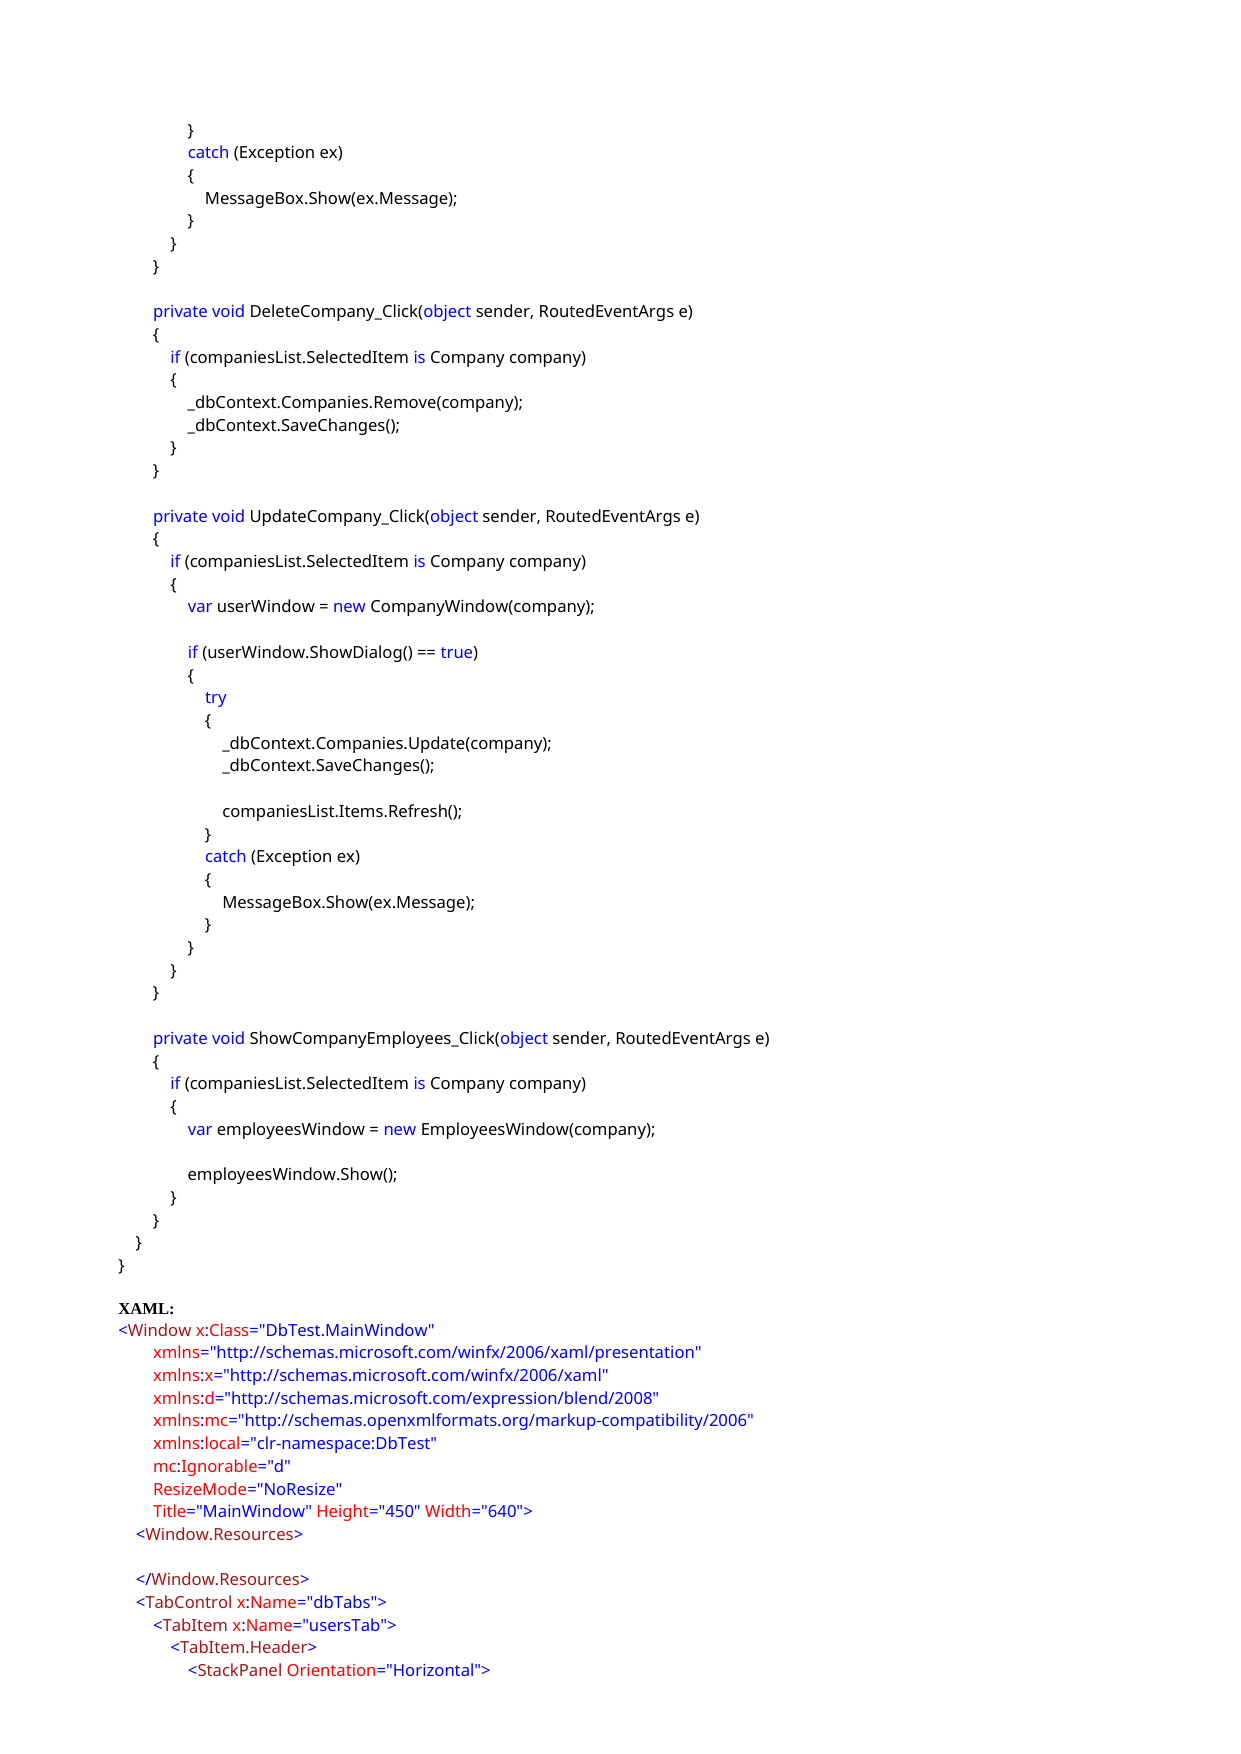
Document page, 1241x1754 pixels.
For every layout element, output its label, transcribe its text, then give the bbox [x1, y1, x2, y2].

text try [118, 686, 1181, 708]
text XAML: [118, 1299, 1181, 1318]
text <Window x:Class="DbTest.MainWindow" [118, 1318, 1181, 1341]
text } [118, 209, 1181, 232]
text var employeesWindow = new EmployeesWindow(company); [118, 1117, 1181, 1140]
text } [118, 1253, 1181, 1276]
text catch (Exception ex) [118, 845, 1181, 867]
text var userWindow = new CompanyWindow(company); [118, 595, 1181, 618]
text } [118, 958, 1181, 981]
text _dbContext.SaveChanges(); [118, 413, 1181, 436]
text companiesList.Items.Refresh(); [118, 799, 1181, 822]
text employeesWindow.Show(); [118, 1163, 1181, 1185]
text _dbContext.Companies.Update(company); [118, 731, 1181, 754]
text _dbContext.Companies.Remove(company); [118, 391, 1181, 413]
text { [118, 322, 1181, 345]
text <TabItem x:Name="usersTab"> [118, 1613, 1181, 1636]
text { [118, 1049, 1181, 1072]
text <Window.Resources> [118, 1522, 1181, 1545]
text xmlns:mc="http://schemas.openxmlformats.org/markup-compatibility/2006" [118, 1409, 1181, 1432]
text xmlns:local="clr-namespace:DbTest" [118, 1432, 1181, 1454]
text } [118, 118, 1181, 141]
text } [118, 436, 1181, 459]
text private void UpdateCompany_Click(object sender, RoutedEventArgs e) [118, 504, 1181, 527]
text } [118, 1185, 1181, 1208]
text <StackPanel Orientation="Horizontal"> [118, 1659, 1181, 1681]
text private void ShowCompanyEmployees_Click(object sender, RoutedEventArgs e) [118, 1026, 1181, 1049]
text ResizeMode="NoResize" [118, 1477, 1181, 1500]
text xmlns:d="http://schemas.microsoft.com/expression/blend/2008" [118, 1386, 1181, 1409]
text <TabItem.Header> [118, 1636, 1181, 1659]
text </Window.Resources> [118, 1568, 1181, 1591]
text if (companiesList.SelectedItem is Company company) [118, 345, 1181, 368]
text if (companiesList.SelectedItem is Company company) [118, 549, 1181, 572]
text } [118, 1231, 1181, 1253]
text if (userWindow.ShowDialog() == true) [118, 640, 1181, 663]
text xmlns="http://schemas.microsoft.com/winfx/2006/xaml/presentation" [118, 1341, 1181, 1363]
text { [118, 572, 1181, 595]
text { [118, 527, 1181, 549]
text } [118, 232, 1181, 254]
text { [118, 368, 1181, 391]
text { [118, 663, 1181, 686]
text } [118, 913, 1181, 936]
text MessageBox.Show(ex.Message); [118, 186, 1181, 209]
text } [118, 936, 1181, 958]
text } [118, 822, 1181, 845]
text } [118, 254, 1181, 277]
text catch (Exception ex) [118, 141, 1181, 163]
text _dbContext.SaveChanges(); [118, 754, 1181, 777]
text { [118, 867, 1181, 890]
text Title="MainWindow" Height="450" Width="640"> [118, 1500, 1181, 1522]
text } [118, 981, 1181, 1004]
text { [118, 708, 1181, 731]
text } [118, 1208, 1181, 1231]
text mc:Ignorable="d" [118, 1454, 1181, 1477]
text xmlns:x="http://schemas.microsoft.com/winfx/2006/xaml" [118, 1363, 1181, 1386]
text <TabControl x:Name="dbTabs"> [118, 1591, 1181, 1613]
text private void DeleteCompany_Click(object sender, RoutedEventArgs e) [118, 300, 1181, 322]
text if (companiesList.SelectedItem is Company company) [118, 1072, 1181, 1094]
text { [118, 1094, 1181, 1117]
text } [118, 459, 1181, 481]
text { [118, 163, 1181, 186]
text MessageBox.Show(ex.Message); [118, 890, 1181, 913]
